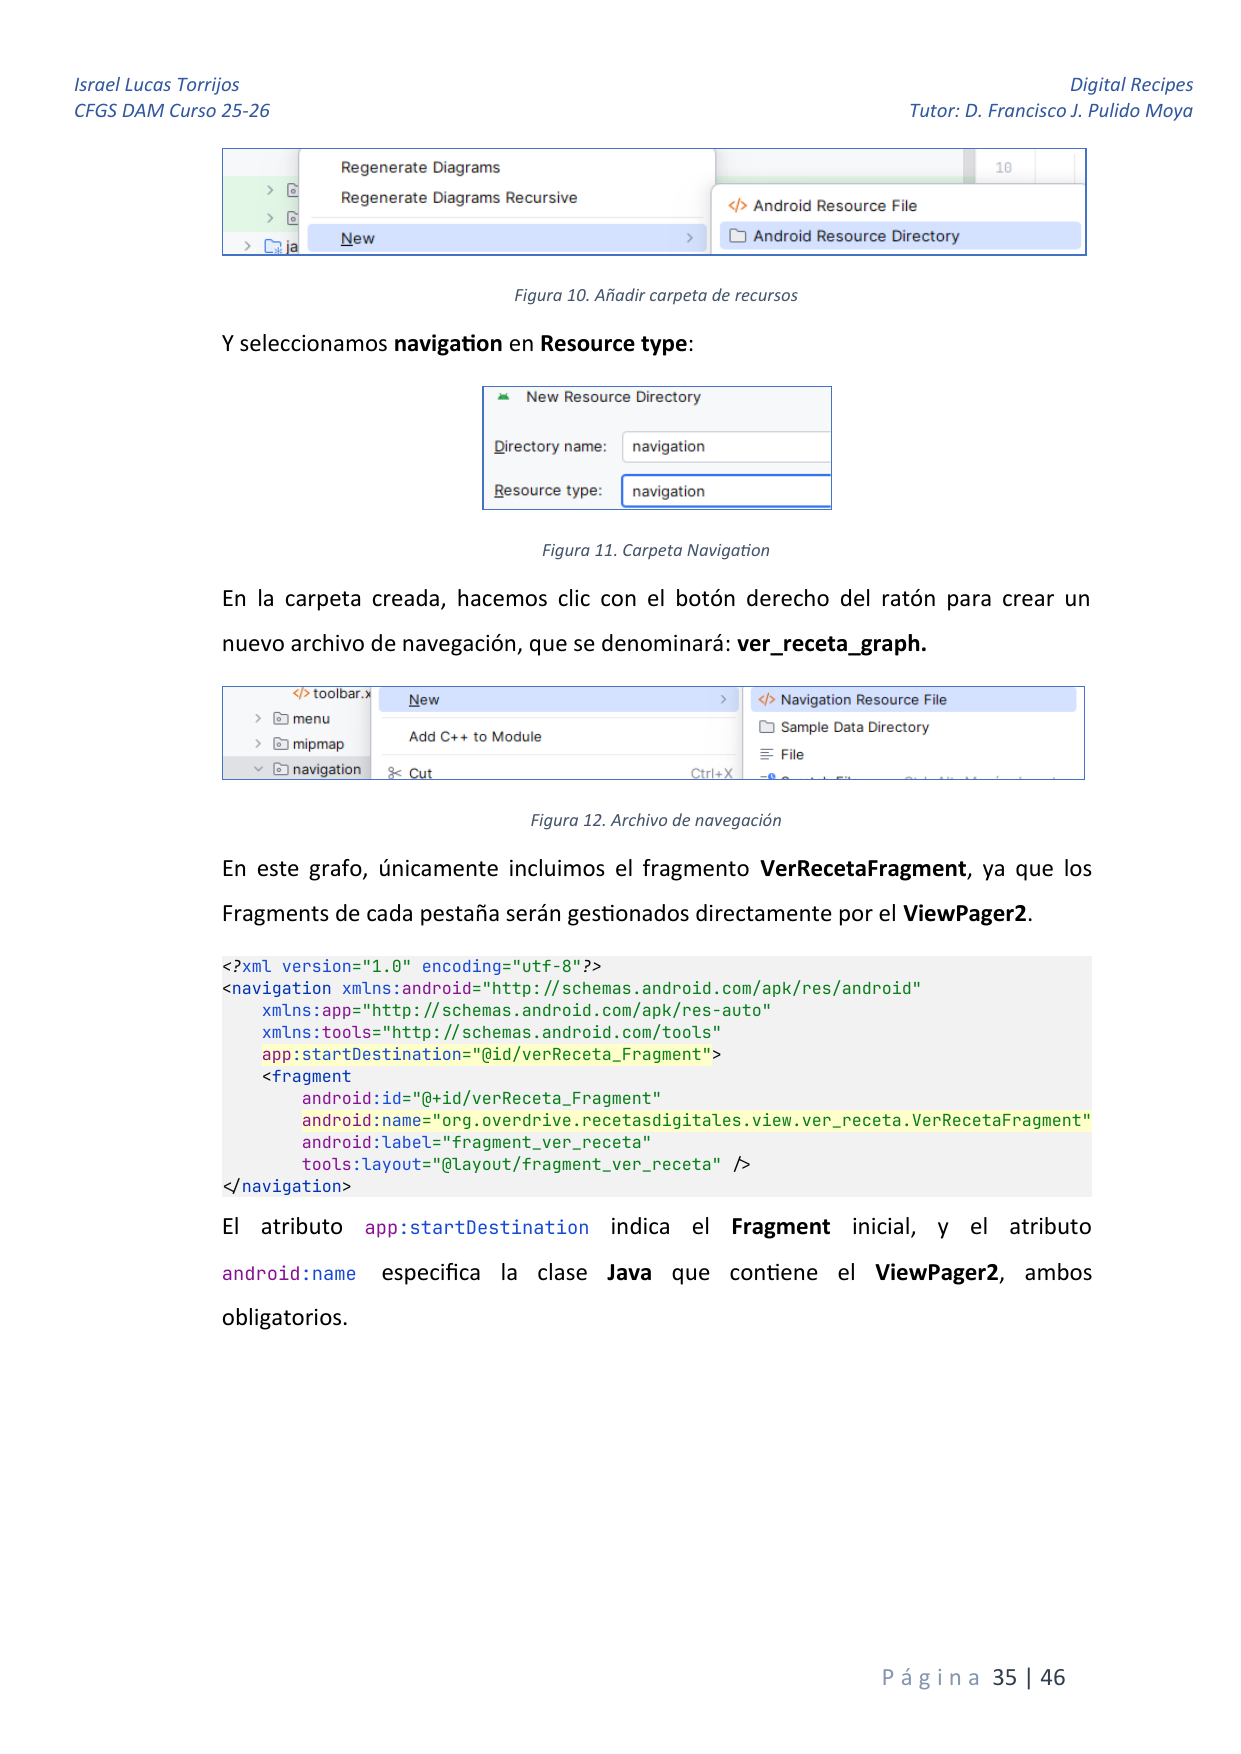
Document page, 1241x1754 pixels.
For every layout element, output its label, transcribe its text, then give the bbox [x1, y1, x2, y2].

text Figura 10. Añadir carpeta de recursos [222, 283, 1092, 306]
text Figura 12. Archivo de navegación [222, 808, 1092, 831]
text <?xml version="1.0" encoding="utf-8"?> <navigation xmlns:android="http://schemas.android.com/apk/res/android" xmlns:app="http://schemas.android.com/apk/res-auto" xmlns:tools="http://schemas.android.com/tools" app:startDestination="@id/verReceta_Fragment"> <fragment android:id="@+id/verReceta_Fragment" android:name="org.overdrive.recetasdigitales.view.ver_receta.VerRecetaFragment" android:label="fragment_ver_receta" tools:layout="@layout/fragment_ver_receta" /> </navigation> [222, 956, 1092, 1197]
text En la carpeta creada, hacemos clic con el botón derecho del ratón para crear un nuevo archivo de navegación, que se denominará: ver_receta_graph. [222, 582, 1092, 658]
text Y seleccionamos navigation en Resource type: [222, 327, 1092, 358]
text El atributo app:startDestination indica el Fragment inicial, y el atributo android:name especifica la clase Java que contiene el ViewPager2, ambos obligatorios. [222, 1210, 1092, 1332]
text Figura 11. Carpeta Navigation [222, 538, 1092, 561]
picture [223, 149, 1085, 254]
picture [484, 387, 831, 509]
picture [223, 687, 1084, 779]
text En este grafo, únicamente incluimos el fragmento VerRecetaFragment, ya que los Fragments de cada pestaña serán gestionados directamente por el ViewPager2. [222, 852, 1092, 928]
